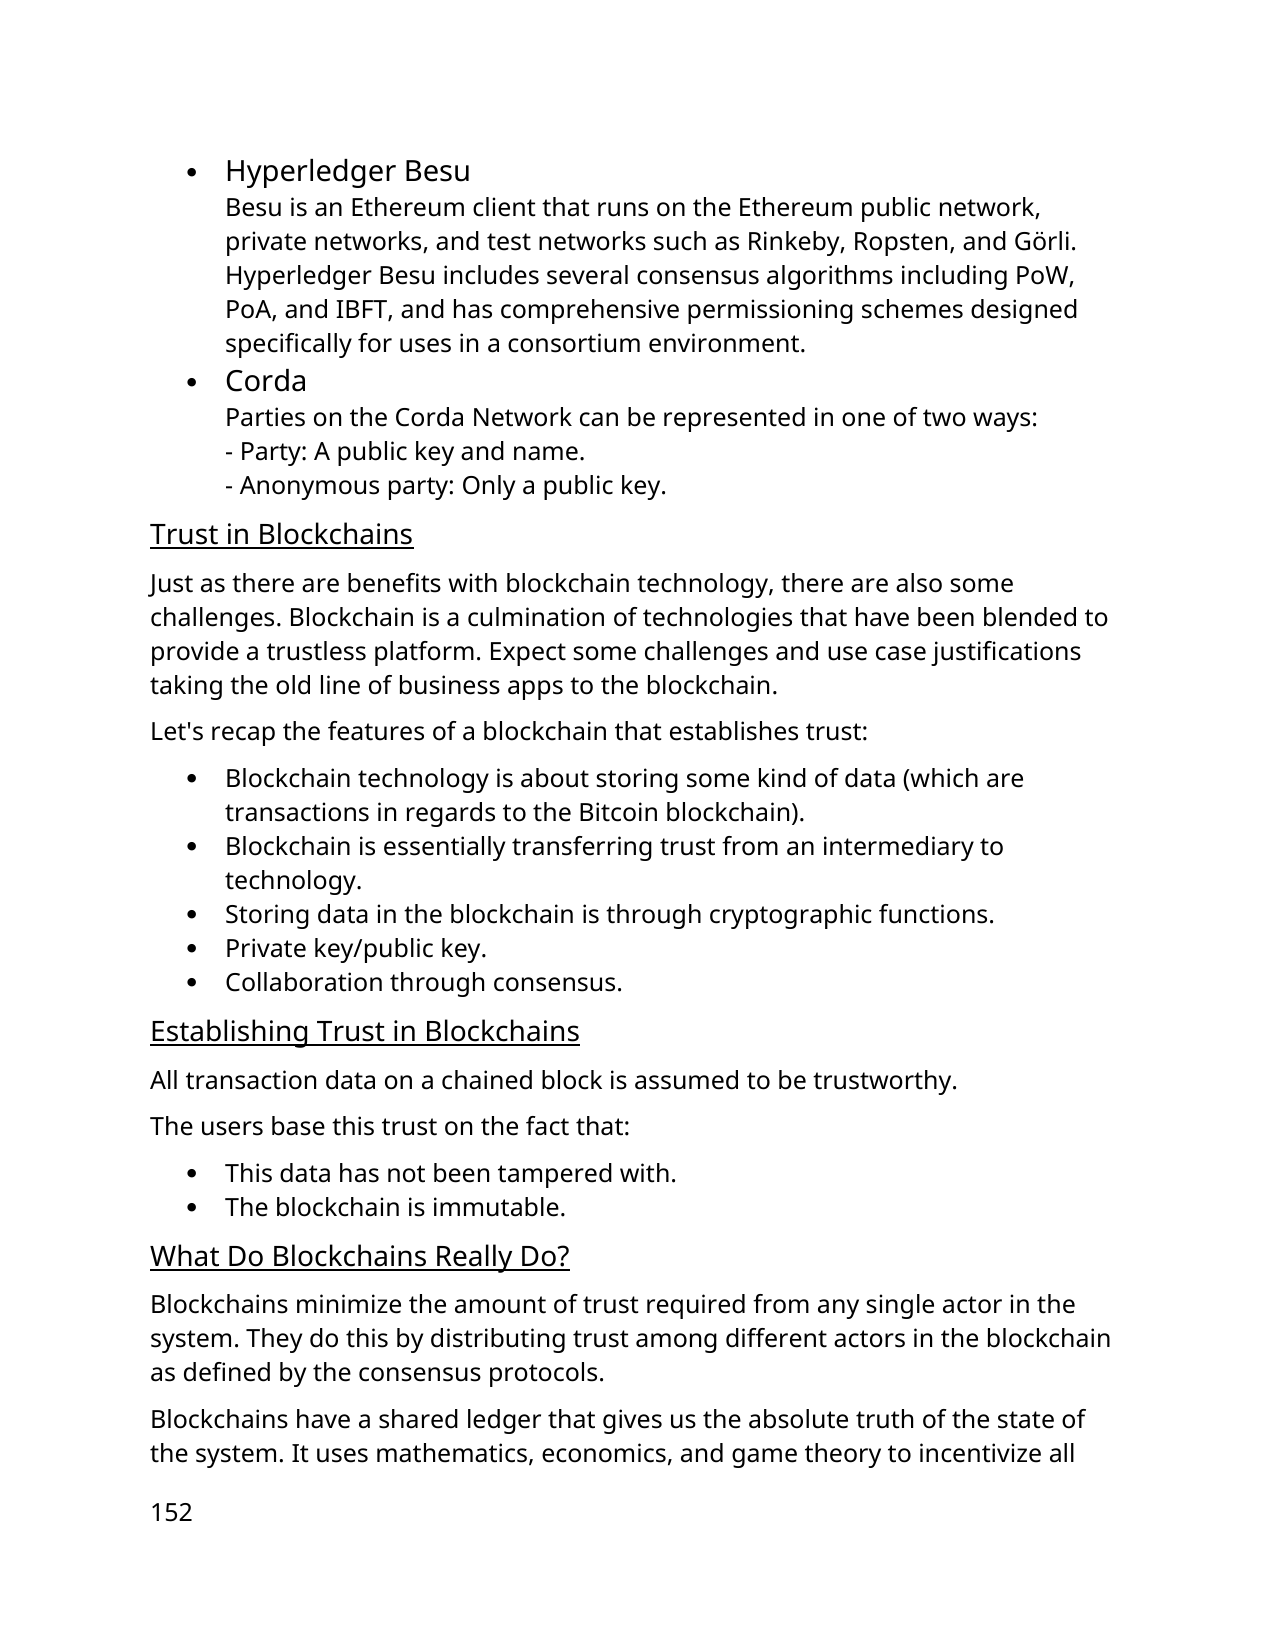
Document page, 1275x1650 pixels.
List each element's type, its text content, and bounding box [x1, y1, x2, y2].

list Storing data in the blockchain is through cryptographic functions. [187, 897, 1125, 931]
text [150, 1402, 1125, 1470]
text The users base this trust on the fact that: [150, 1109, 1125, 1143]
text All transaction data on a chained block is assumed to be trustworthy. [150, 1062, 1125, 1096]
subtitle Trust in Blockchains [150, 514, 1125, 553]
list The blockchain is immutable. [187, 1189, 1125, 1223]
list Corda Parties on the Corda Network can be represented in one of two ways: - Party: A public key and name. - Anonymous party: Only a public key. [187, 360, 1125, 502]
list Hyperledger Besu Besu is an Ethereum client that runs on the Ethereum public network, private networks, and test networks such as Rinkeby, Ropsten, and Görli. Hyperledger Besu includes several consensus algorithms including PoW, PoA, and IBFT, and has comprehensive permissioning schemes designed specifically for uses in a consortium environment. [187, 150, 1125, 360]
list This data has not been tampered with. [187, 1155, 1125, 1189]
text Let's recap the features of a blockchain that establishes trust: [150, 714, 1125, 748]
subtitle Establishing Trust in Blockchains [150, 1011, 1125, 1050]
list Private key/public key. [187, 931, 1125, 965]
text Just as there are benefits with blockchain technology, there are also some challenges. Blockchain is a culmination of technologies that have been blended to provide a trustless platform. Expect some challenges and use case justifications taking the old line of business apps to the blockchain. [150, 565, 1125, 701]
list Blockchain is essentially transferring trust from an intermediary to technology. [187, 829, 1125, 897]
subtitle What Do Blockchains Really Do? [150, 1236, 1125, 1274]
list Collaboration through consensus. [187, 965, 1125, 999]
text Blockchains minimize the amount of trust required from any single actor in the system. They do this by distributing trust among different actors in the blockchain as defined by the consensus protocols. [150, 1287, 1125, 1389]
list Blockchain technology is about storing some kind of data (which are transactions in regards to the Bitcoin blockchain). [187, 761, 1125, 829]
